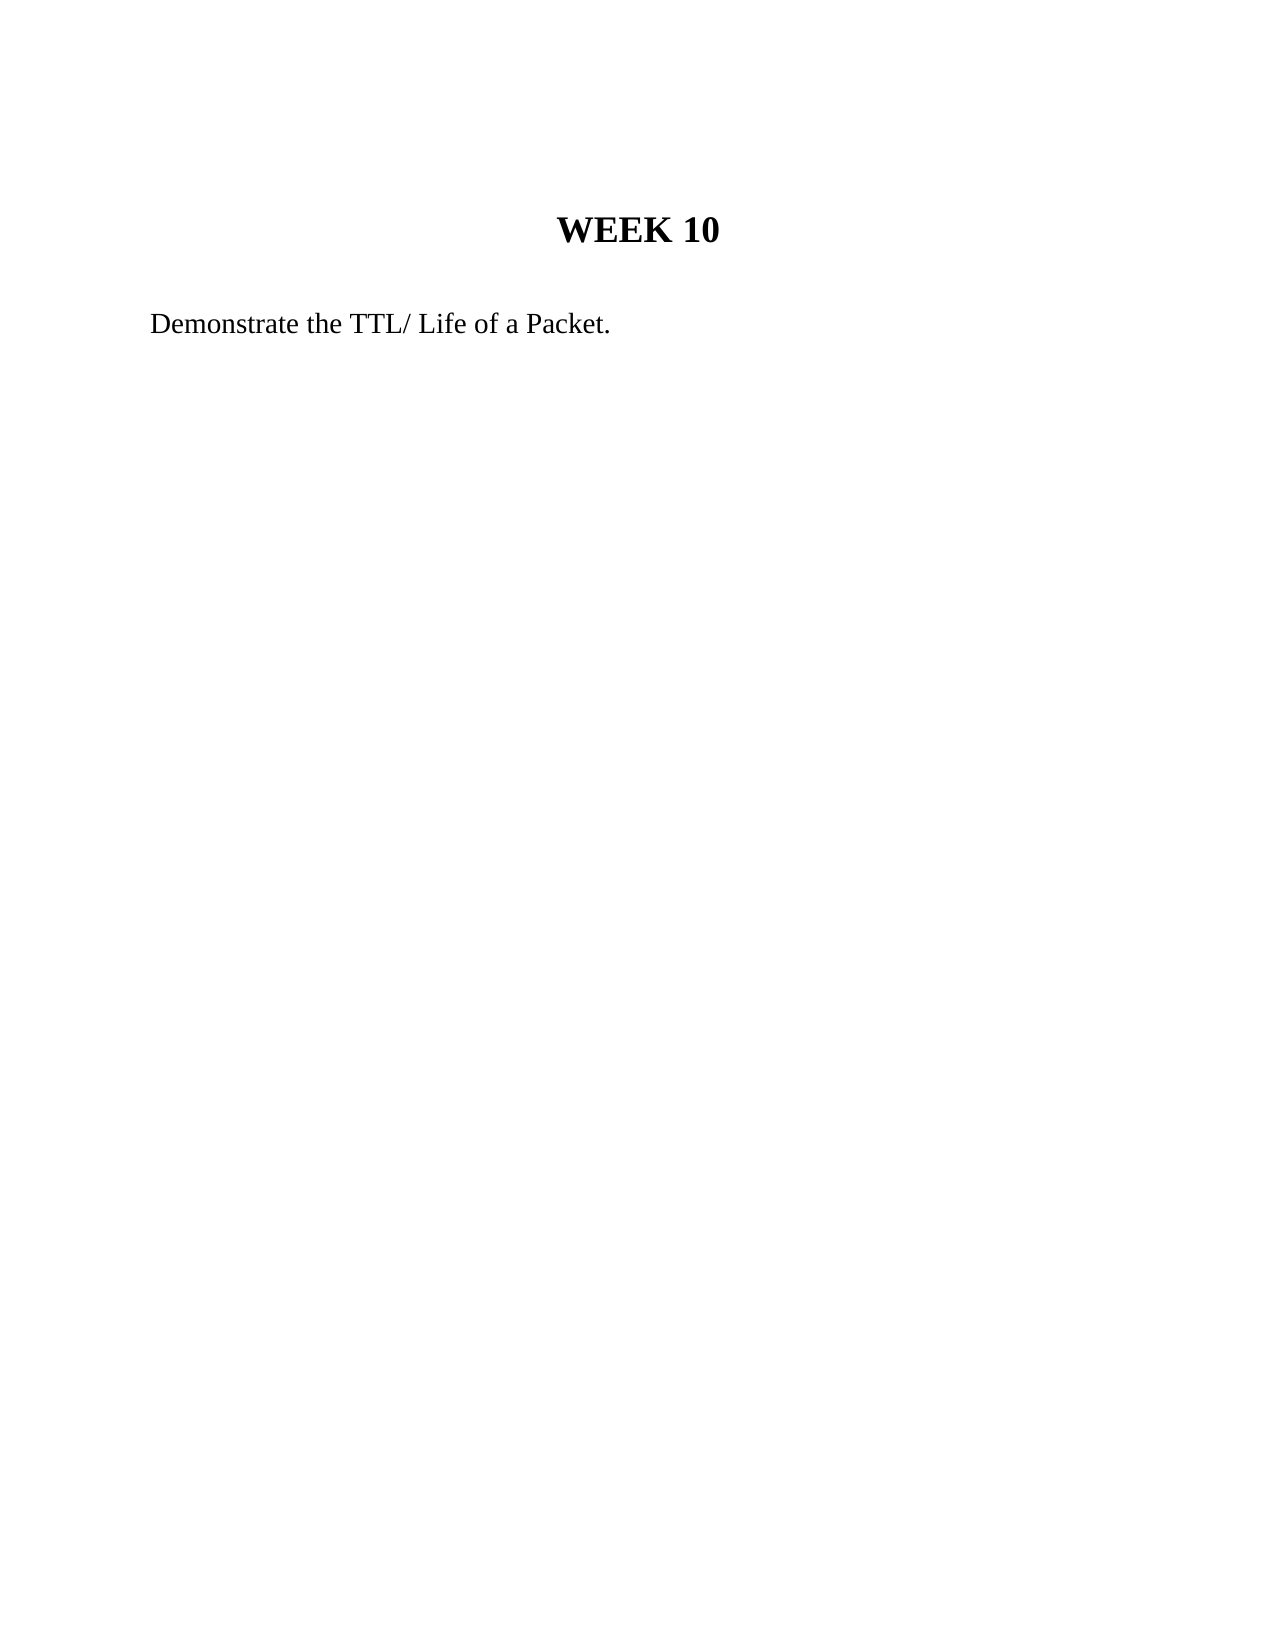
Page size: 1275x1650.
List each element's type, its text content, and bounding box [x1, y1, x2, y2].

subtitle WEEK 10 [194, 208, 1081, 251]
text Demonstrate the TTL/ Life of a Packet. [150, 307, 818, 340]
